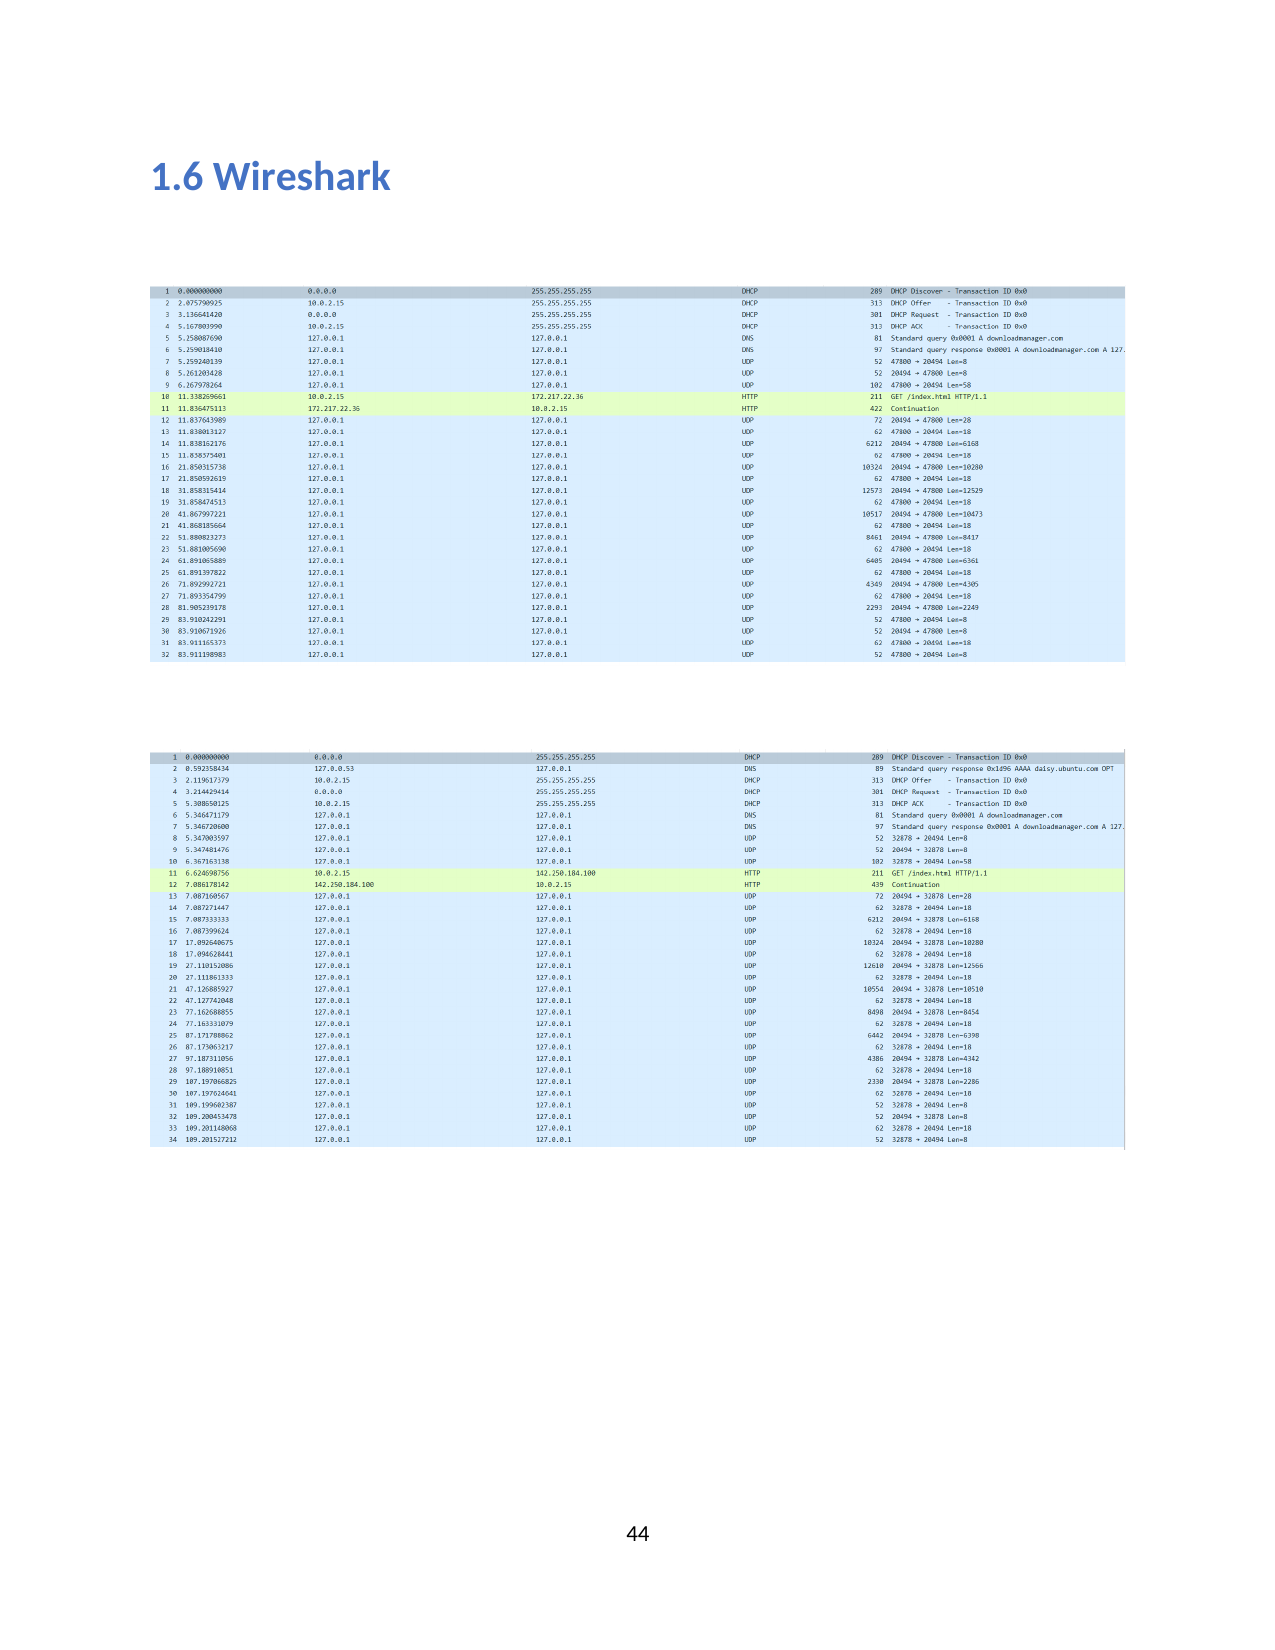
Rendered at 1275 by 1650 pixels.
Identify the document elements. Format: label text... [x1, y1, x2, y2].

picture [150, 285, 1125, 666]
picture [150, 749, 1125, 1150]
text 1.6 Wireshark [150, 150, 1125, 201]
